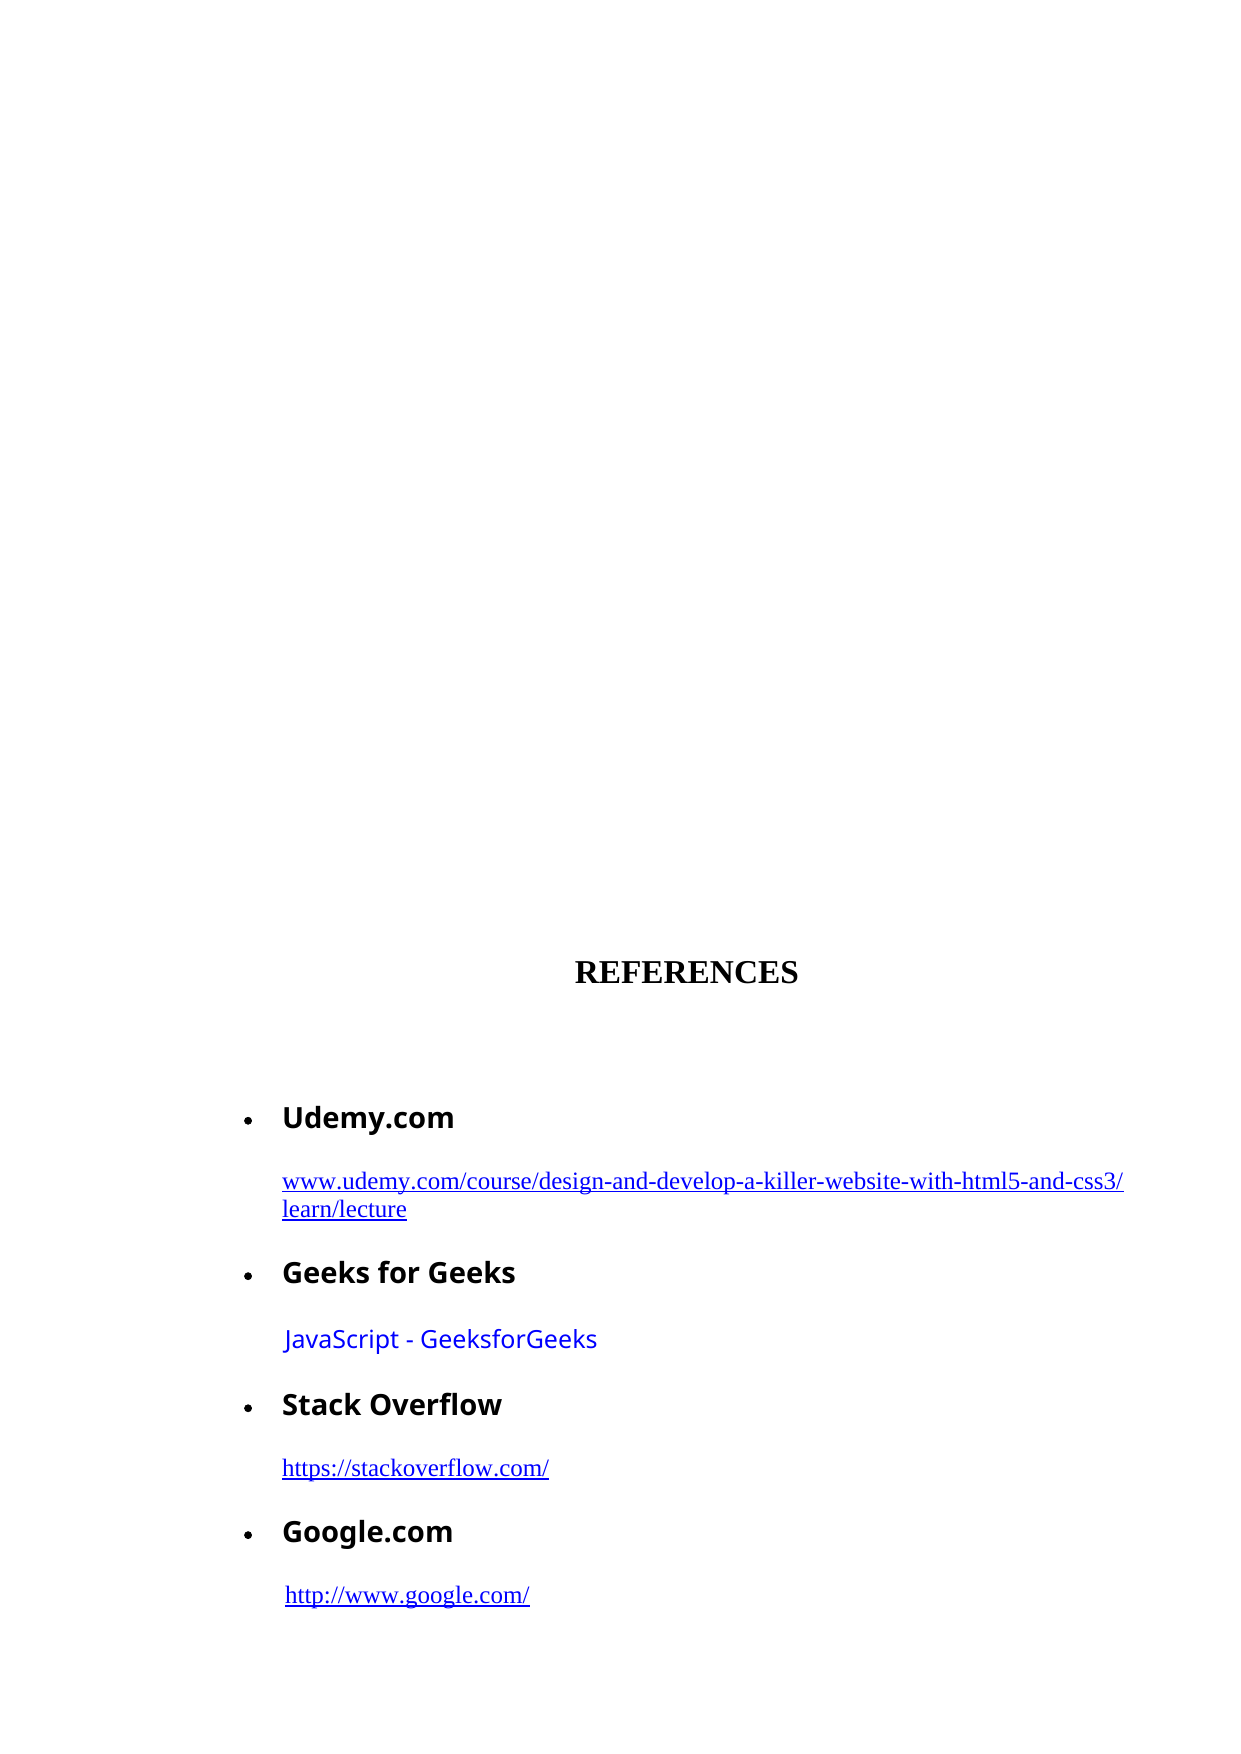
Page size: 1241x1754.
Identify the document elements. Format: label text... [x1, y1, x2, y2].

text www.udemy.com/course/design-and-develop-a-killer-website-with-html5-and-css3/learn/lecture [282, 1166, 1166, 1223]
list Stack Overflow [244, 1384, 1166, 1424]
list Google.com [244, 1511, 1166, 1551]
list Geeks for Geeks [244, 1252, 1166, 1292]
text JavaScript - GeeksforGeeks [207, 1321, 1166, 1355]
list Udemy.com [244, 1097, 1166, 1137]
text REFERENCES [207, 953, 1166, 991]
text http://www.google.com/ [207, 1580, 1166, 1609]
text https://stackoverflow.com/ [282, 1453, 1166, 1482]
